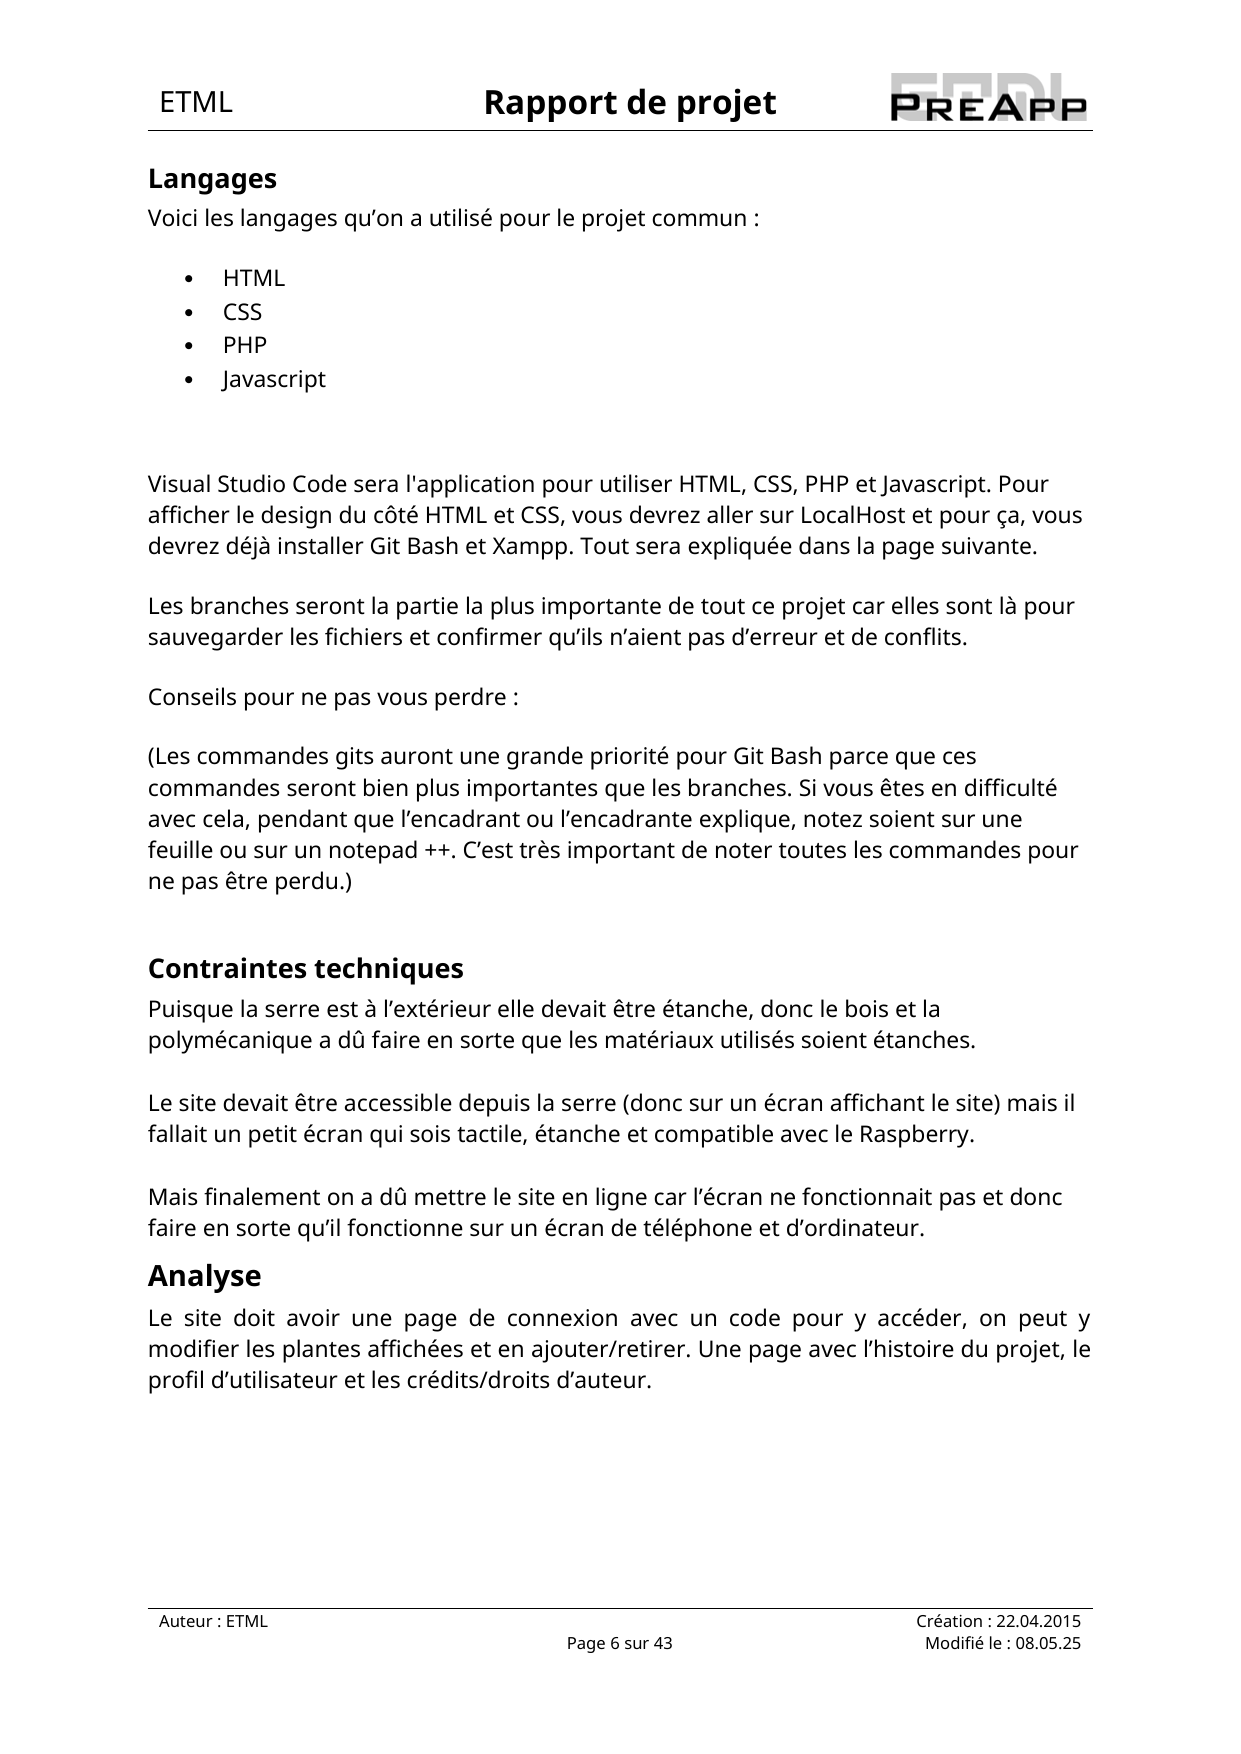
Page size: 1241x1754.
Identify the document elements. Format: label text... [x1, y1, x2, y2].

subtitle Contraintes techniques [148, 950, 1093, 987]
list Javascript [185, 363, 1093, 394]
text Visual Studio Code sera l'application pour utiliser HTML, CSS, PHP et Javascript. Pour afficher le design du côté HTML et CSS, vous devrez aller sur LocalHost et pour ça, vous devrez déjà installer Git Bash et Xampp. Tout sera expliquée dans la page suivante. [148, 467, 1093, 561]
text Les branches seront la partie la plus importante de tout ce projet car elles sont là pour sauvegarder les fichiers et confirmer qu’ils n’aient pas d’erreur et de conflits. [148, 590, 1093, 652]
text Voici les langages qu’on a utilisé pour le projet commun : [148, 202, 1093, 233]
list PHP [185, 329, 1093, 361]
list HTML [185, 262, 1093, 293]
text Puisque la serre est à l’extérieur elle devait être étanche, donc le bois et la polymécanique a dû faire en sorte que les matériaux utilisés soient étanches. [148, 993, 1093, 1056]
text Le site doit avoir une page de connexion avec un code pour y accéder, on peut y modifier les plantes affichées et en ajouter/retirer. Une page avec l’histoire du projet, le profil d’utilisateur et les crédits/droits d’auteur. [148, 1302, 1093, 1395]
subtitle Analyse [148, 1256, 1093, 1295]
text (Les commandes gits auront une grande priorité pour Git Bash parce que ces commandes seront bien plus importantes que les branches. Si vous êtes en difficulté avec cela, pendant que l’encadrant ou l’encadrante explique, notez soient sur une feuille ou sur un notepad ++. C’est très important de noter toutes les commandes pour ne pas être perdu.) [148, 740, 1093, 897]
list CSS [185, 296, 1093, 327]
text Le site devait être accessible depuis la serre (donc sur un écran affichant le site) mais il fallait un petit écran qui sois tactile, étanche et compatible avec le Raspberry. [148, 1087, 1093, 1149]
subtitle Langages [148, 159, 1093, 196]
picture [891, 73, 1087, 121]
text Conseils pour ne pas vous perdre : [148, 681, 1093, 712]
text Mais finalement on a dû mettre le site en ligne car l’écran ne fonctionnait pas et donc faire en sorte qu’il fonctionne sur un écran de téléphone et d’ordinateur. [148, 1181, 1093, 1243]
